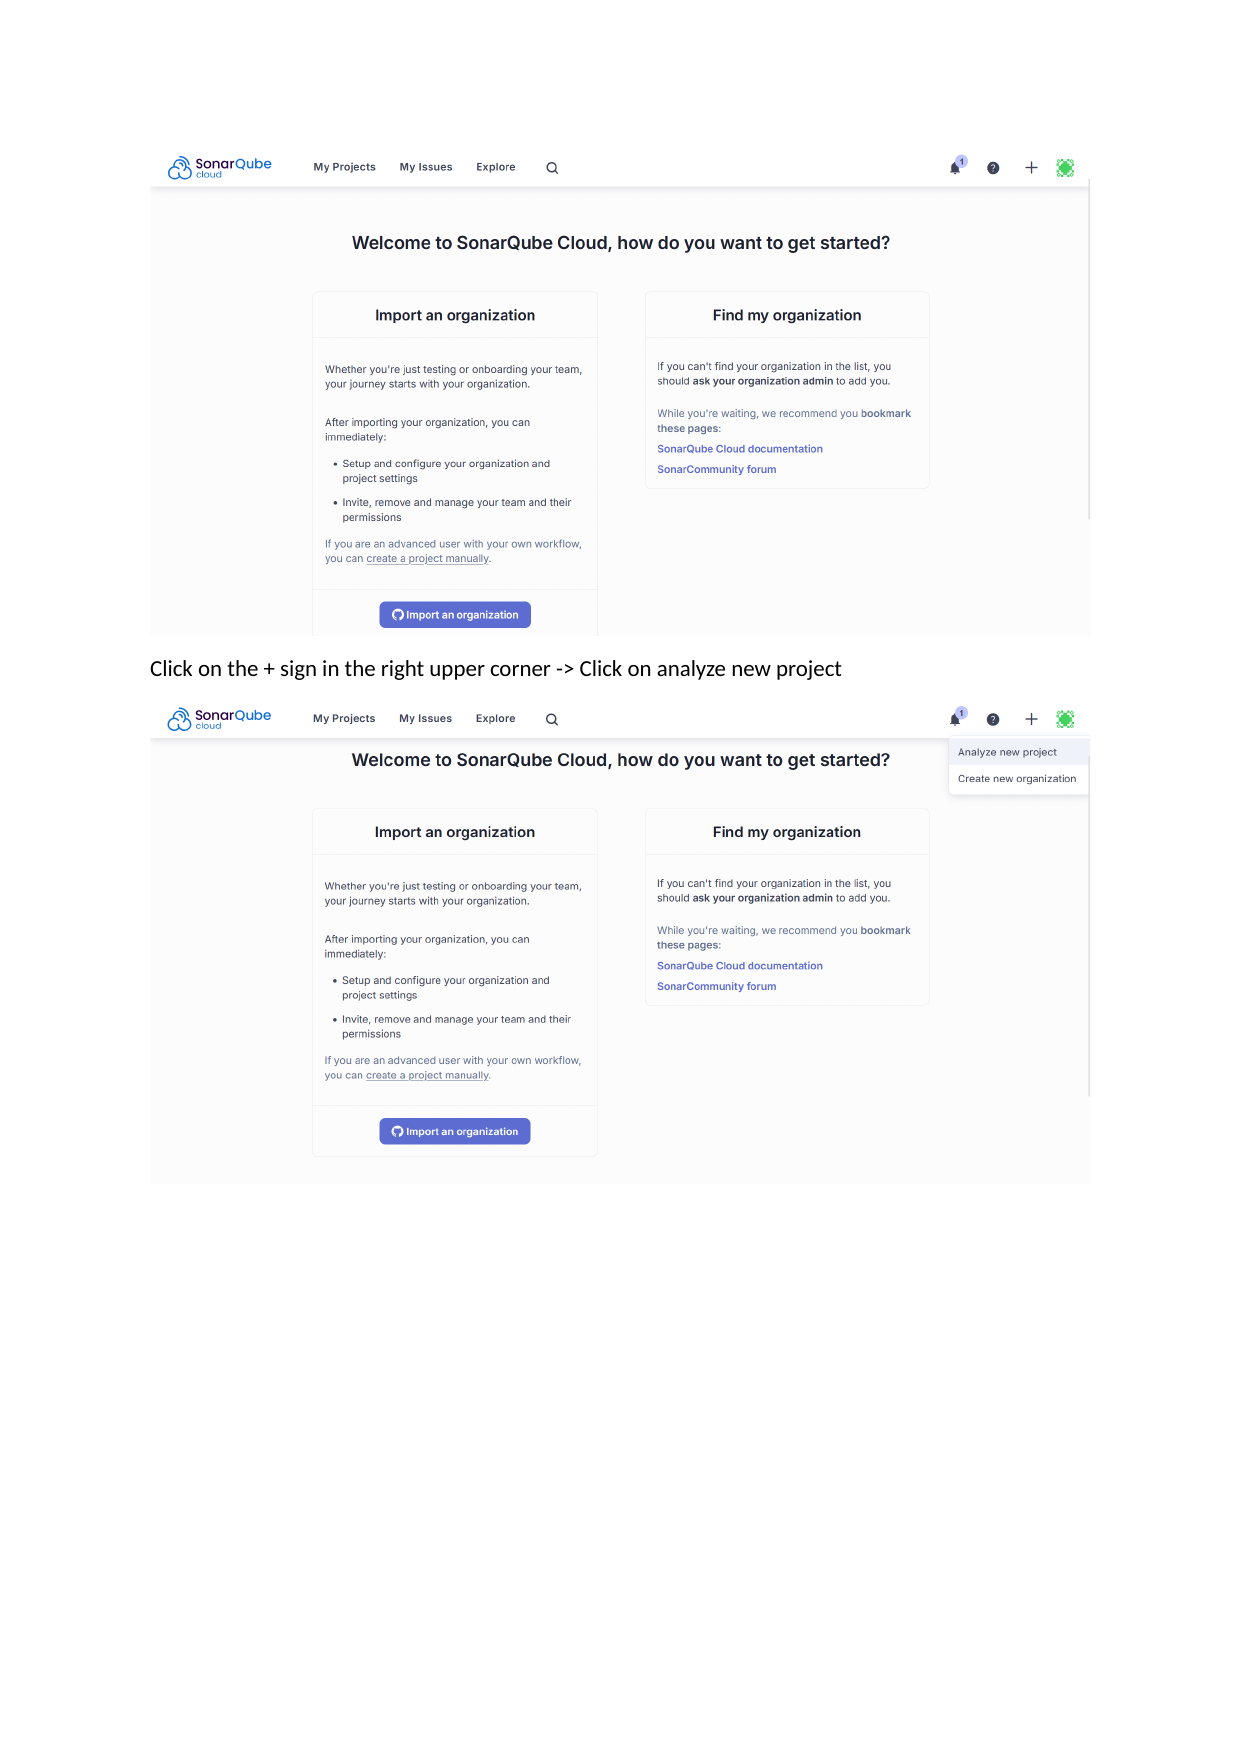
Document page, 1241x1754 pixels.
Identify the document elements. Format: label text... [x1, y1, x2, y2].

picture [150, 701, 1091, 1184]
text Click on the + sign in the right upper corner -> Click on analyze new project [150, 654, 1090, 682]
picture [150, 150, 1091, 636]
